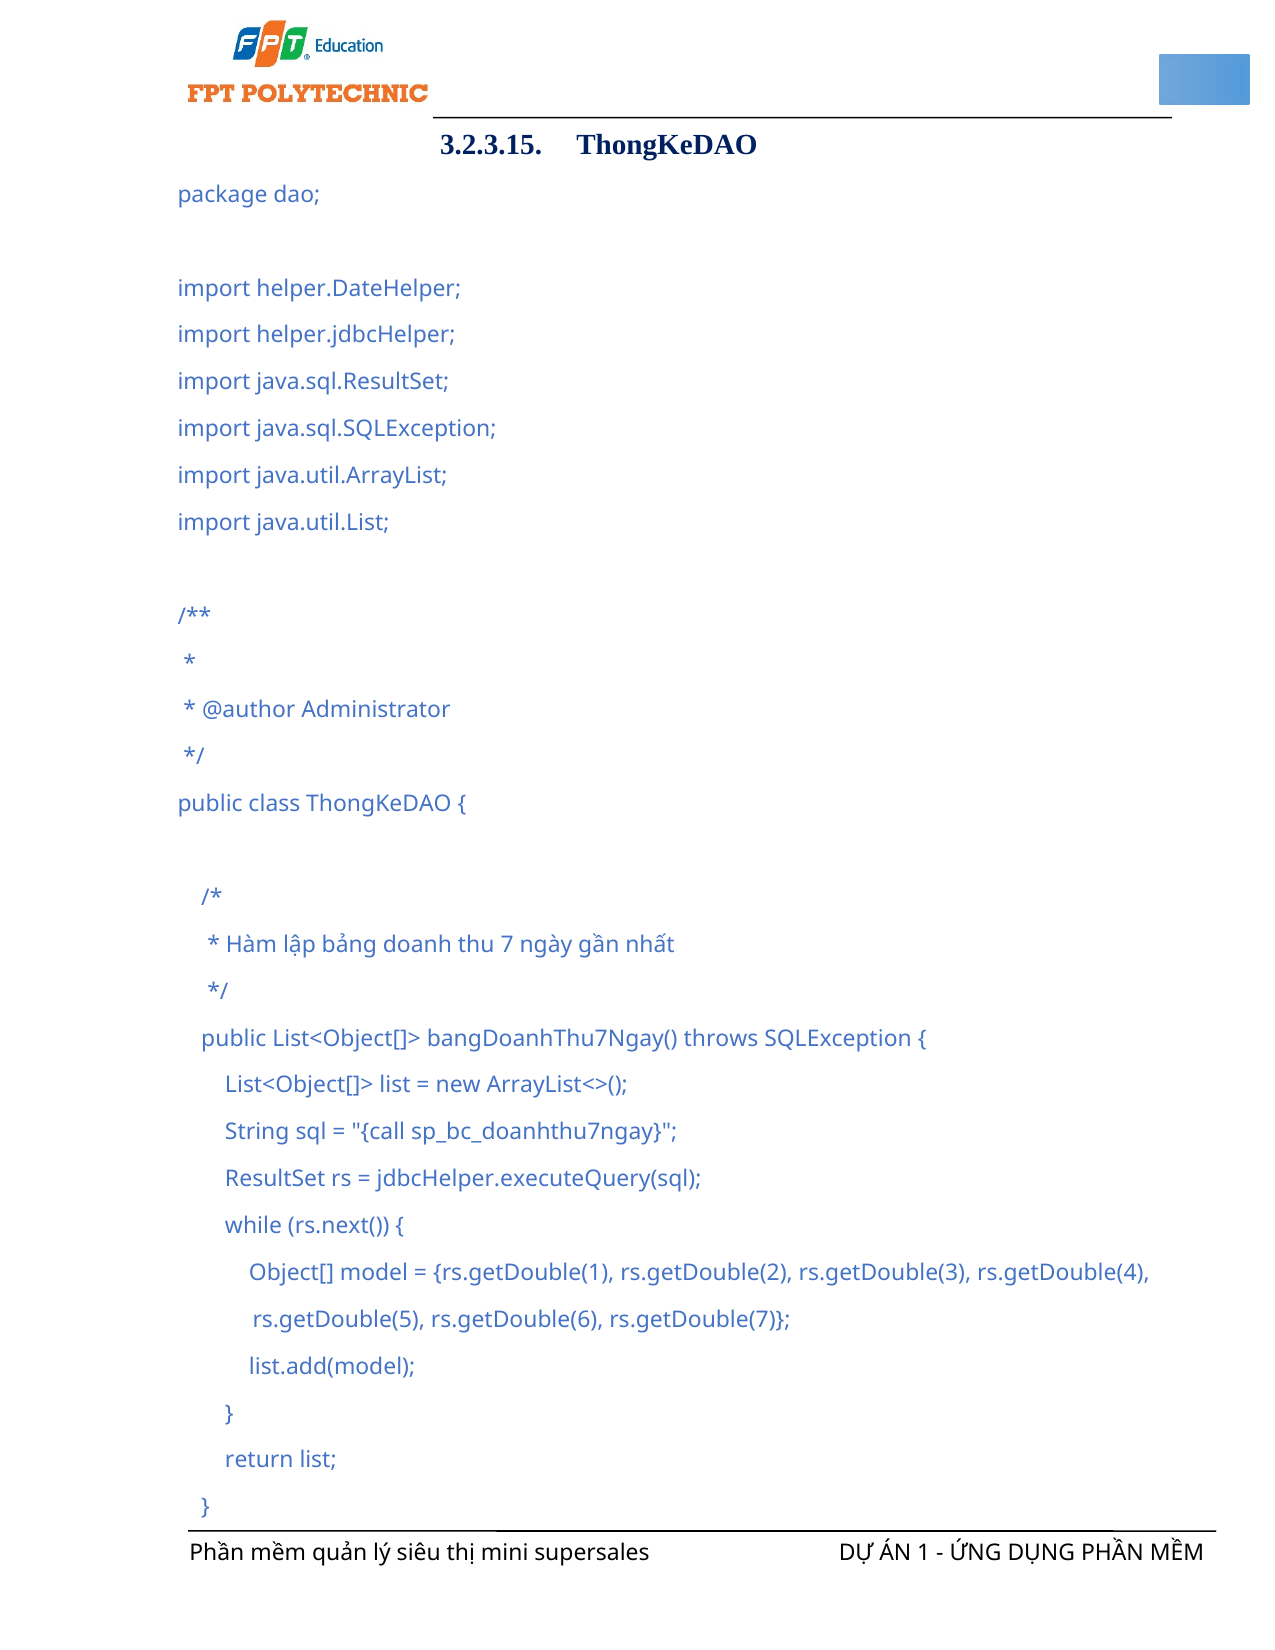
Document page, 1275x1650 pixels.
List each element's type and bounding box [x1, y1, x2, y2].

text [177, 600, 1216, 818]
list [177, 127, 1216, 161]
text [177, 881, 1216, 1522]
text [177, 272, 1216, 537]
picture [179, 8, 433, 118]
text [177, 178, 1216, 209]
